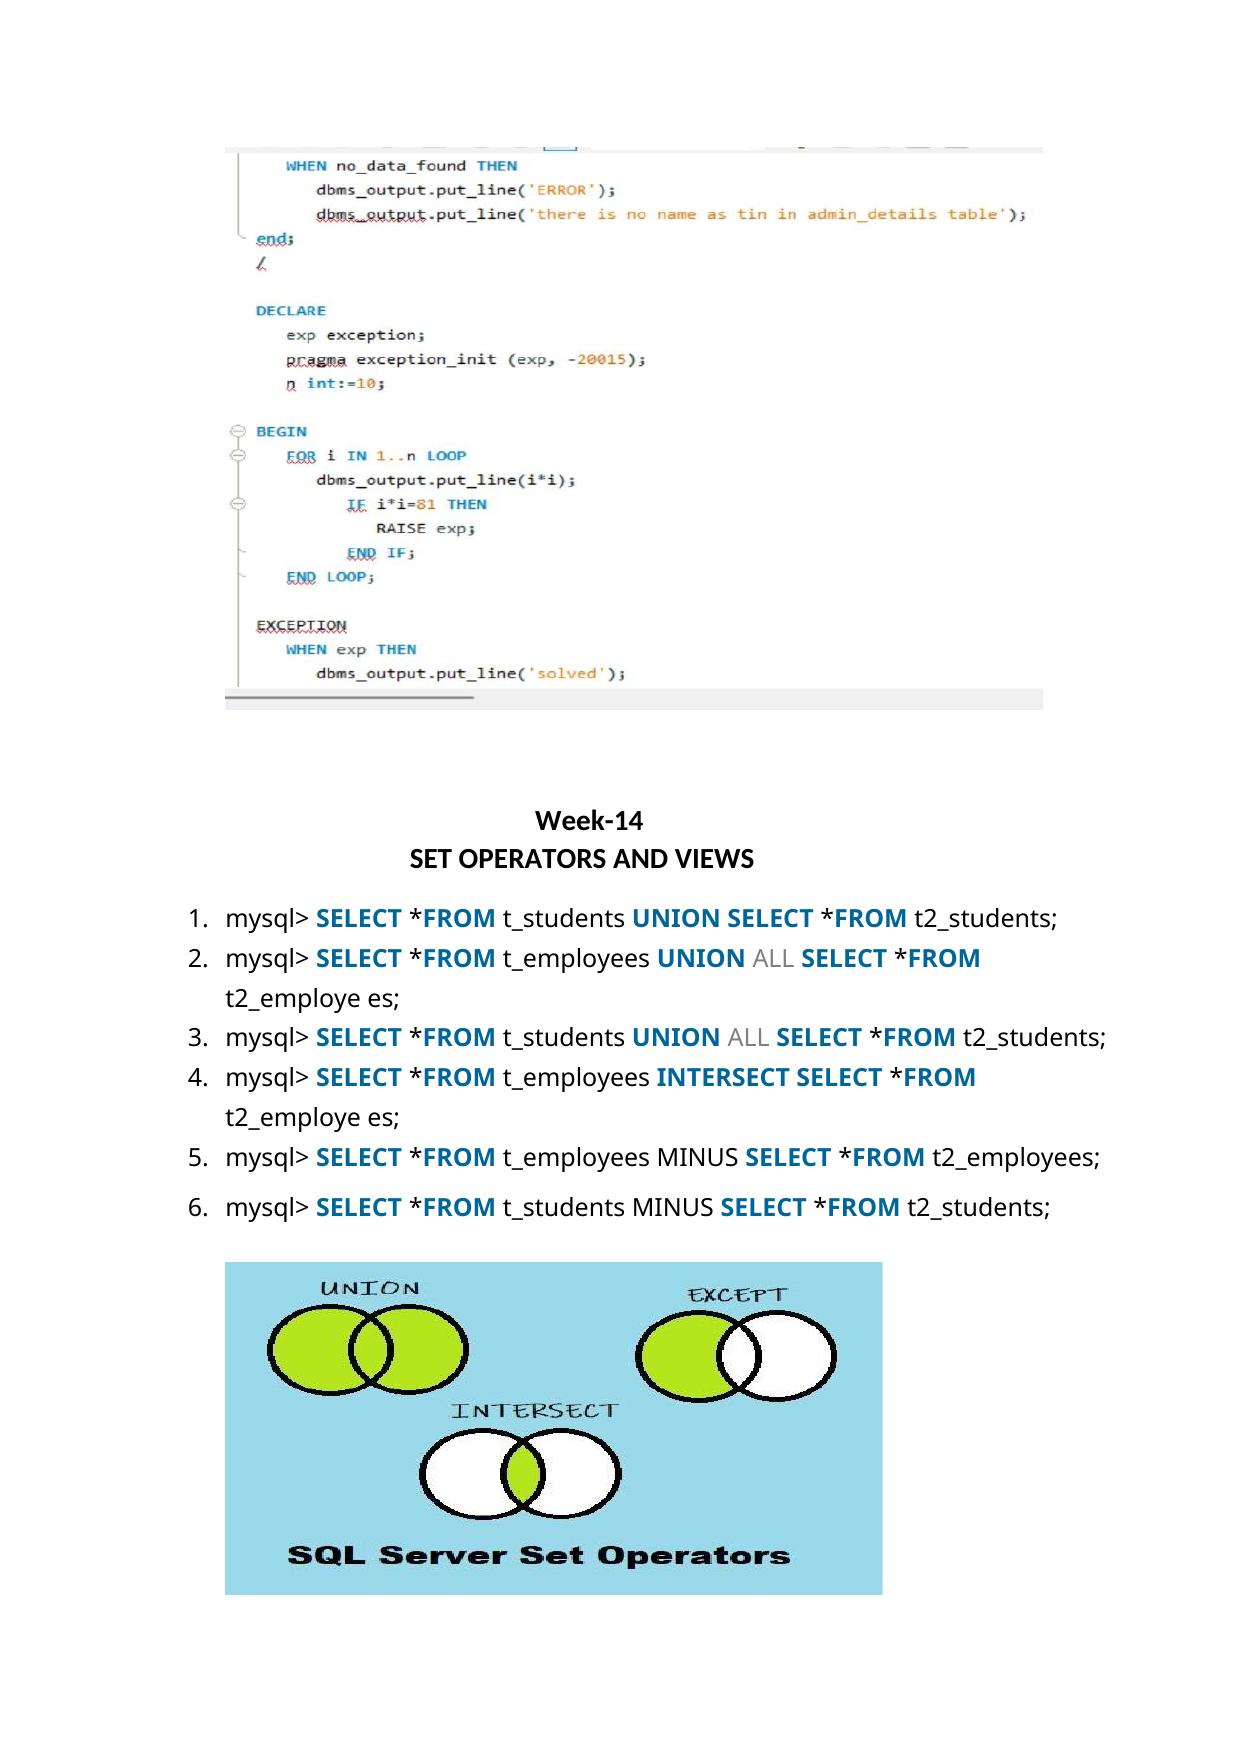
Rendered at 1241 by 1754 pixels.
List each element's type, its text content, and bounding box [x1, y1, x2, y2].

list mysql> SELECT *FROM t_employees INTERSECT SELECT *FROM t2_employe es; [188, 1060, 1083, 1134]
subtitle Week-14 [360, 802, 818, 837]
text SET OPERATORS AND VIEWS [409, 840, 1180, 876]
list mysql> SELECT *FROM t_students MINUS SELECT *FROM t2_students; [188, 1190, 1180, 1224]
list mysql> SELECT *FROM t_students UNION SELECT *FROM t2_students; [188, 901, 1180, 935]
list mysql> SELECT *FROM t_employees MINUS SELECT *FROM t2_employees; [188, 1140, 1180, 1174]
list mysql> SELECT *FROM t_employees UNION ALL SELECT *FROM t2_employe es; [188, 941, 1084, 1014]
picture [225, 1262, 883, 1595]
list mysql> SELECT *FROM t_students UNION ALL SELECT *FROM t2_students; [188, 1020, 1180, 1054]
picture [225, 147, 1044, 710]
